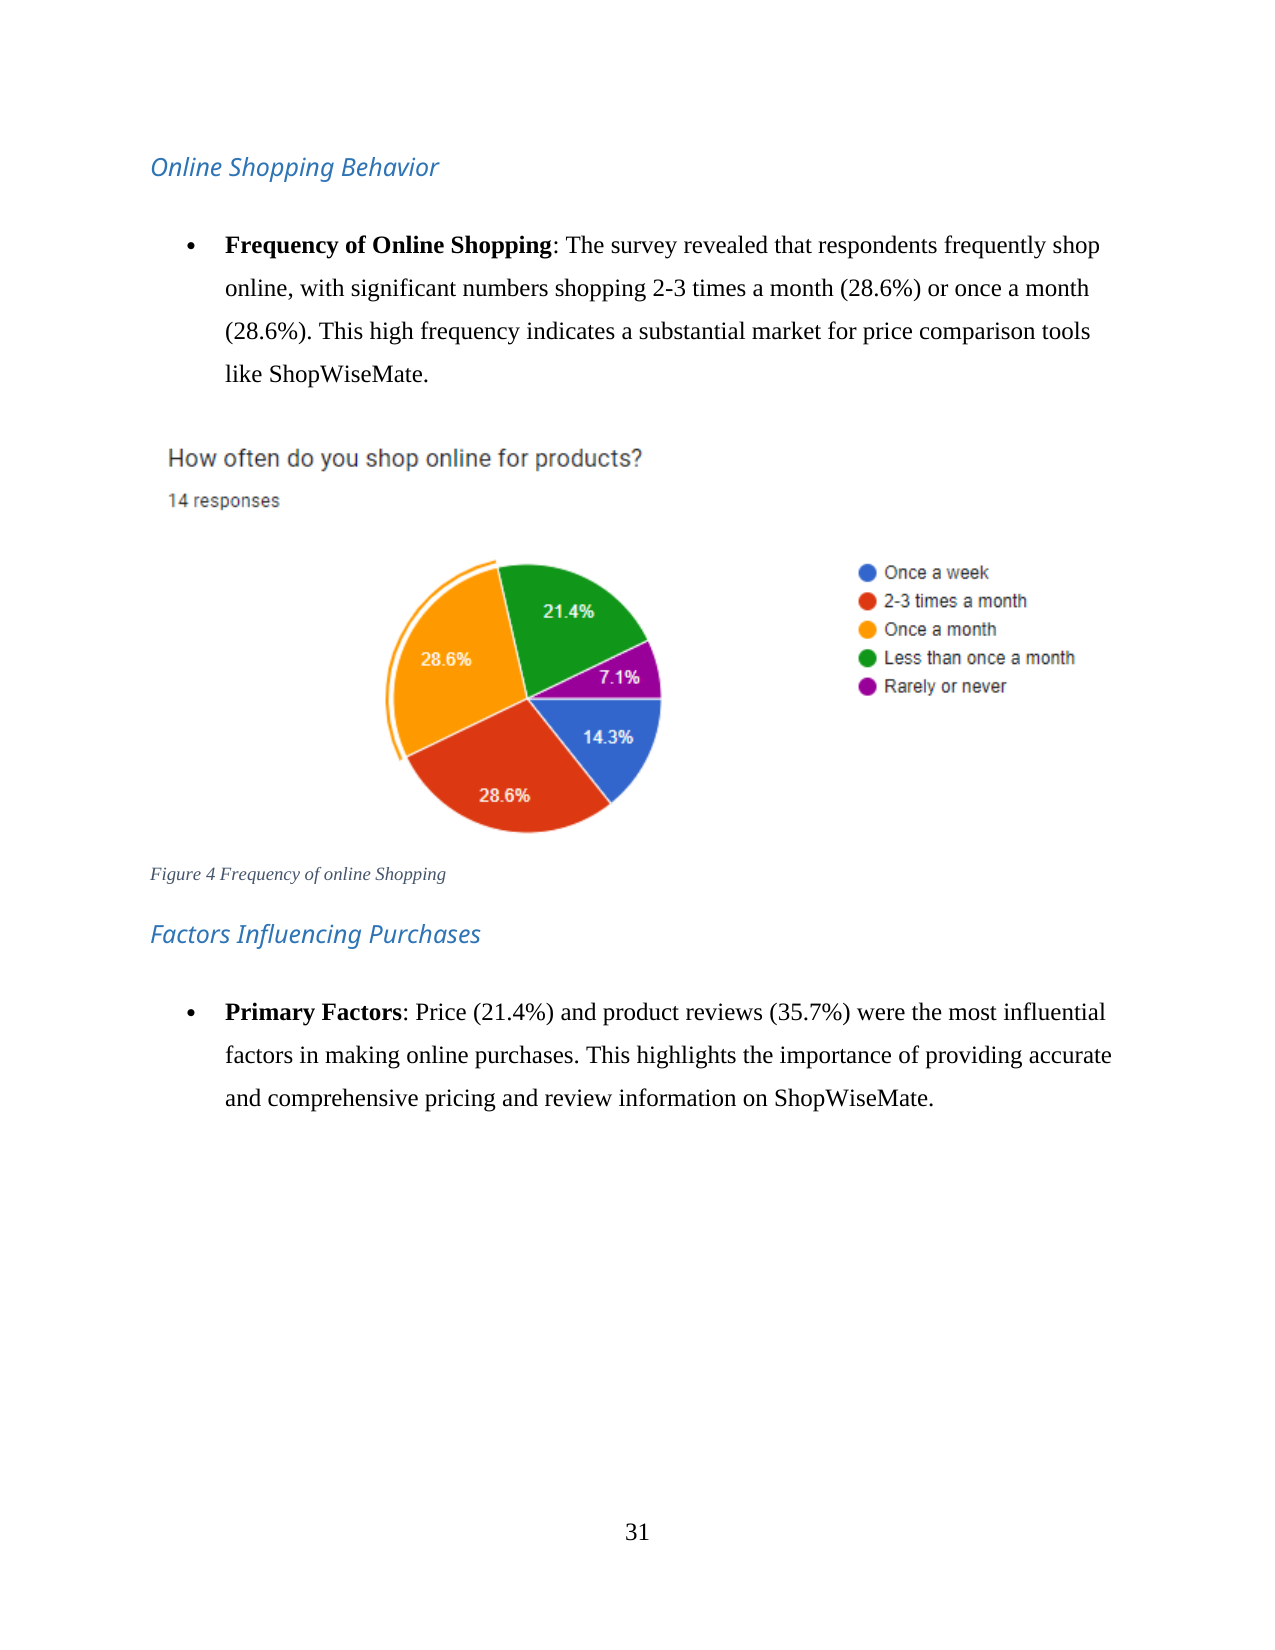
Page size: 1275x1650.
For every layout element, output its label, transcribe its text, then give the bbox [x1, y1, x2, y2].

subtitle Online Shopping Behavior [150, 150, 1125, 184]
list Frequency of Online Shopping: The survey revealed that respondents frequently shop online, with significant numbers shopping 2-3 times a month (28.6%) or once a month (28.6%). This high frequency indicates a substantial market for price comparison tools like ShopWiseMate. [187, 230, 1125, 388]
list Primary Factors: Price (21.4%) and product reviews (35.7%) were the most influential factors in making online purchases. This highlights the importance of providing accurate and comprehensive pricing and review information on ShopWiseMate. [187, 997, 1125, 1112]
subtitle Factors Influencing Purchases [150, 916, 1125, 950]
picture [150, 431, 1125, 847]
text Figure 4 Frequency of online Shopping [150, 863, 1125, 885]
